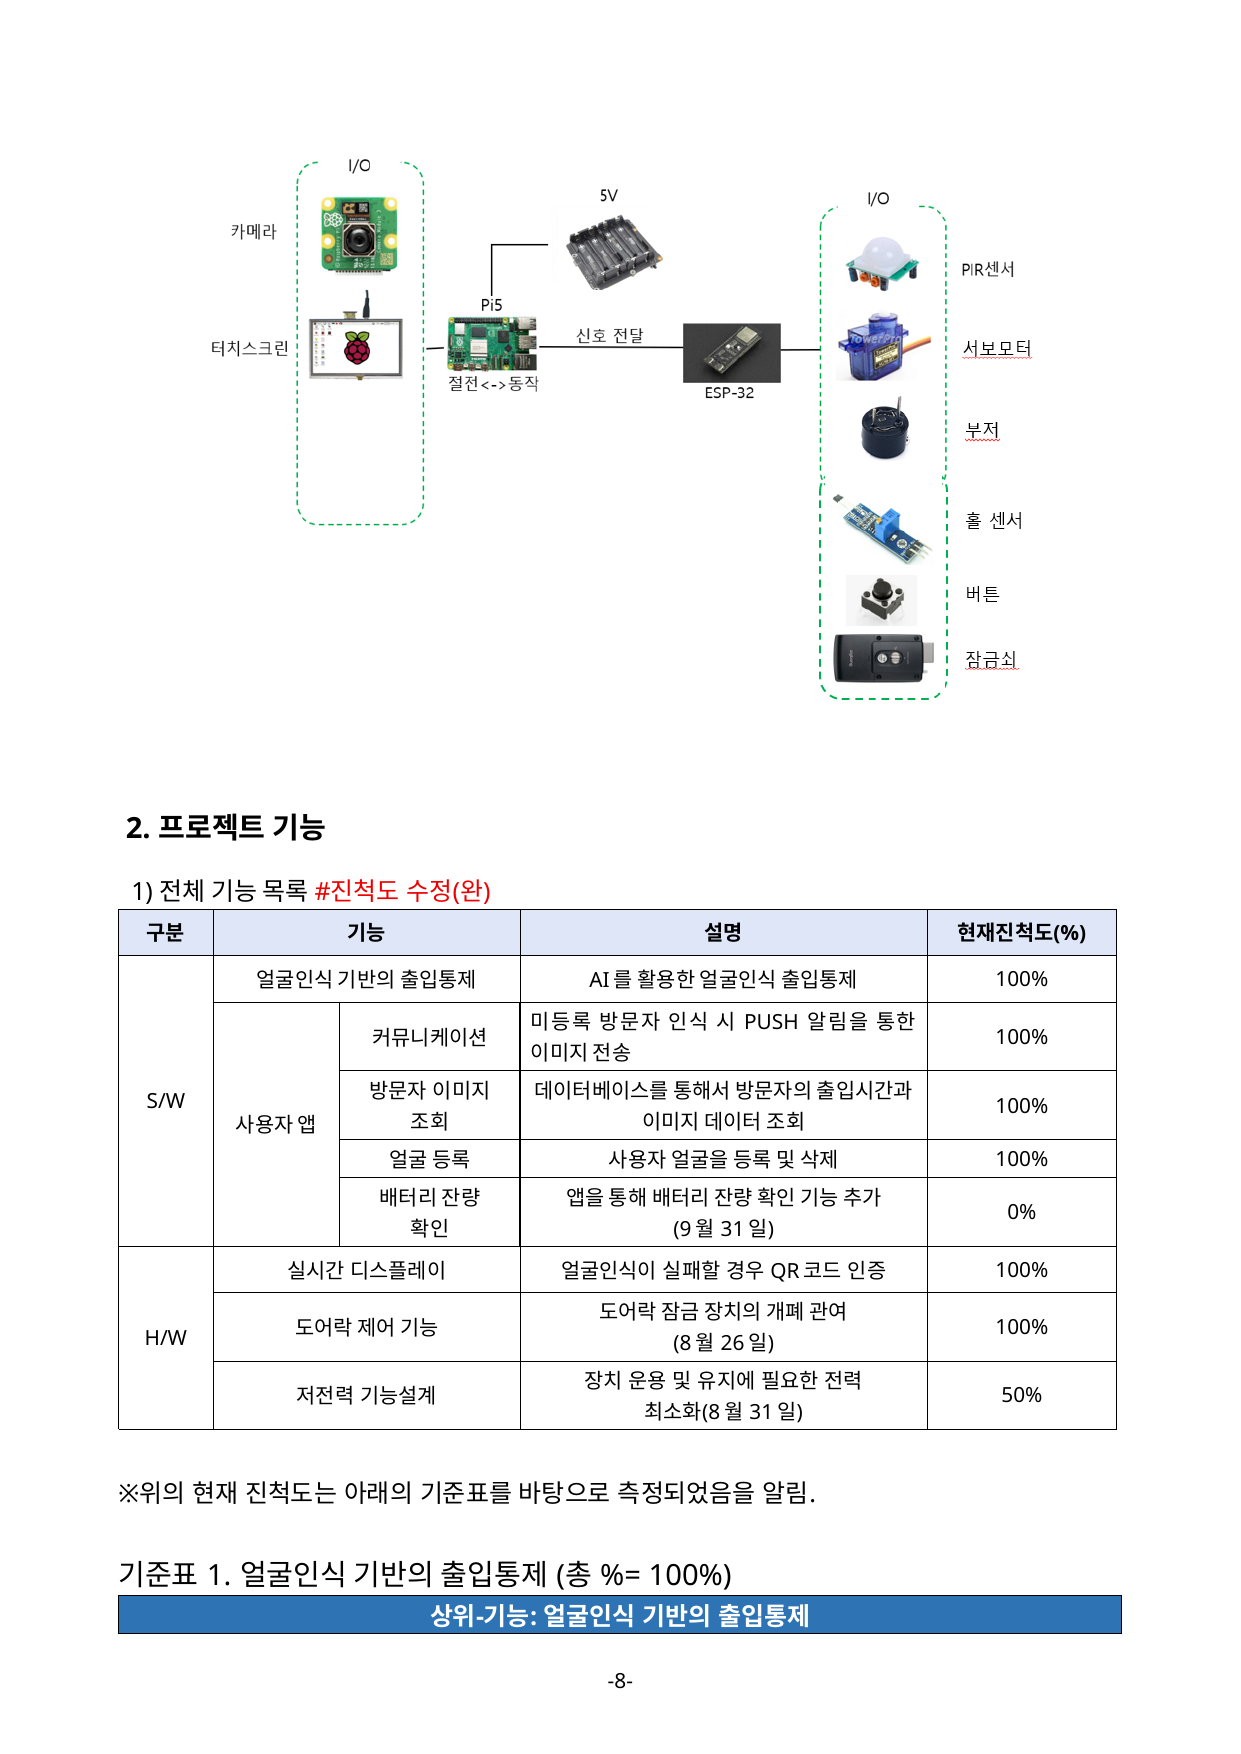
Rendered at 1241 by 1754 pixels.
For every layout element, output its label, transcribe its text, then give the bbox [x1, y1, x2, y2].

table_header 설명 [521, 910, 927, 955]
table_header 기능 [214, 910, 520, 955]
text 1) 전체 기능 목록 #진척도 수정(완) [118, 871, 1122, 908]
text ※위의 현재 진척도는 아래의 기준표를 바탕으로 측정되었음을 알림. [118, 1473, 1122, 1509]
table_cell 앱을 통해 배터리 잔량 확인 기능 추가 (9월 31일) [521, 1178, 927, 1246]
table_cell 100% [928, 1071, 1116, 1139]
table_cell 방문자 이미지 조회 [340, 1071, 519, 1139]
text 2. 프로젝트 기능 [118, 804, 1122, 847]
table_cell 장치 운용 및 유지에 필요한 전력 최소화(8월 31일) [521, 1362, 927, 1429]
table_cell 도어락 잠금 장치의 개폐 관여 (8월 26일) [521, 1293, 927, 1361]
table_cell 얼굴 등록 [340, 1140, 519, 1177]
table_cell 사용자 얼굴을 등록 및 삭제 [521, 1140, 927, 1177]
table_cell 얼굴인식 기반의 출입통제 [214, 956, 520, 1002]
table_cell 배터리 잔량 확인 [340, 1178, 519, 1246]
table_cell 저전력 기능설계 [214, 1362, 520, 1429]
table_header 현재진척도(%) [928, 910, 1116, 955]
table_cell 실시간 디스플레이 [214, 1247, 520, 1292]
table_cell 미등록 방문자 인식 시 PUSH 알림을 통한 이미지 전송 [521, 1003, 927, 1070]
picture [202, 151, 1038, 704]
table_cell H/W [119, 1247, 213, 1429]
table_cell 데이터베이스를 통해서 방문자의 출입시간과 이미지 데이터 조회 [521, 1071, 927, 1139]
table_header 상위-기능: 얼굴인식 기반의 출입통제 [119, 1596, 1121, 1633]
table_cell 50% [928, 1362, 1116, 1429]
table_cell AI를 활용한 얼굴인식 출입통제 [521, 956, 927, 1002]
table_cell 100% [928, 1247, 1116, 1292]
text 기준표 1. 얼굴인식 기반의 출입통제 (총 %= 100%) [118, 1551, 1122, 1593]
table_cell 얼굴인식이 실패할 경우 QR코드 인증 [521, 1247, 927, 1292]
table_cell 커뮤니케이션 [340, 1003, 519, 1070]
table_header 구분 [119, 910, 213, 955]
table_cell 100% [928, 956, 1116, 1002]
table_cell 도어락 제어 기능 [214, 1293, 520, 1361]
table_cell S/W [119, 956, 213, 1246]
table_cell 100% [928, 1003, 1116, 1070]
table_cell 100% [928, 1293, 1116, 1361]
table_cell 사용자 앱 [214, 1003, 339, 1246]
table_cell 0% [928, 1178, 1116, 1246]
table_cell 100% [928, 1140, 1116, 1177]
